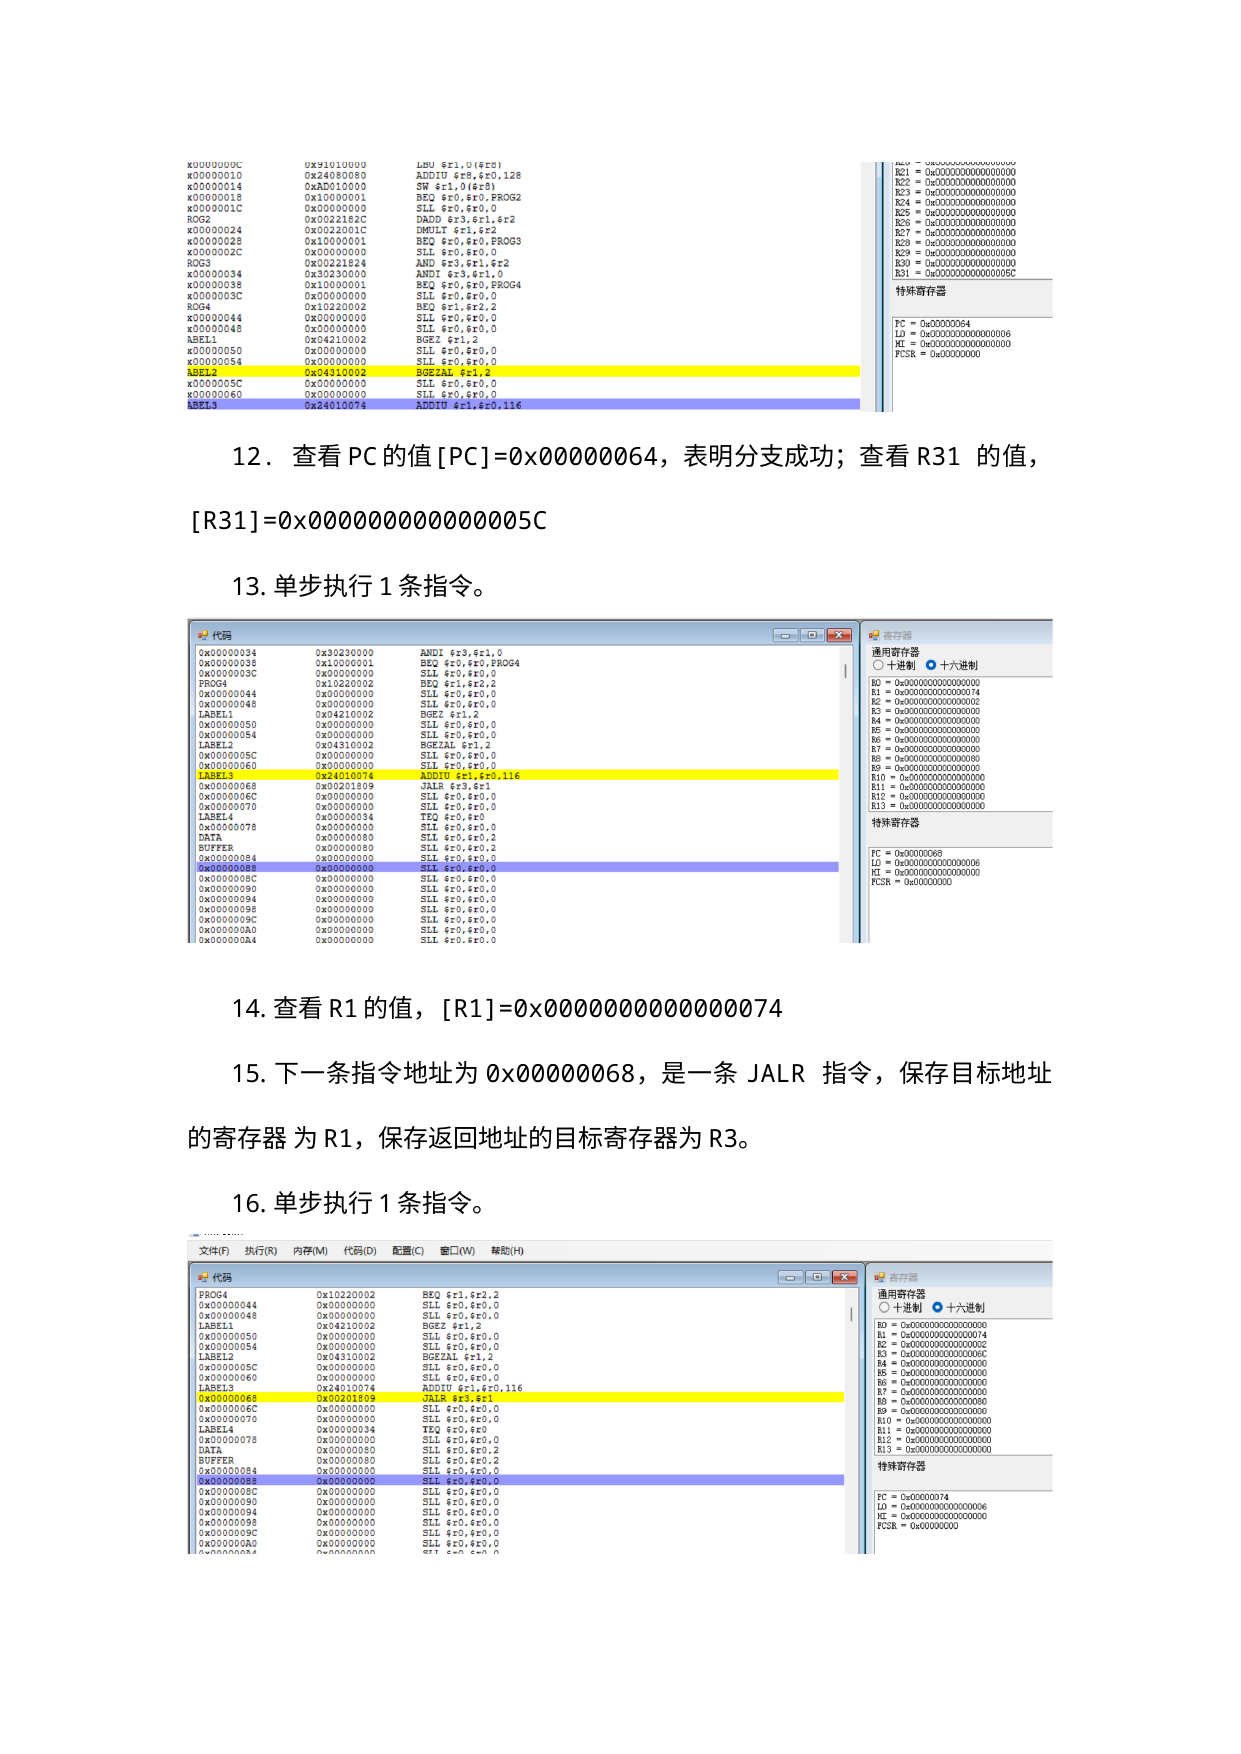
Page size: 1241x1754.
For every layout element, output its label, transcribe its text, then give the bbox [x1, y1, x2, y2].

text 14. 查看R1的值，[R1]=0x0000000000000074 [187, 974, 1053, 1039]
picture [187, 162, 1053, 412]
text 16. 单步执行1条指令。 [187, 1169, 1053, 1234]
text 15. 下一条指令地址为0x00000068，是一条 JALR 指令，保存目标地址的寄存器 为R1，保存返回地址的目标寄存器为R3。 [187, 1039, 1053, 1169]
text 13. 单步执行1条指令。 [187, 552, 1053, 617]
text 12. 查看PC的值[PC]=0x00000064，表明分支成功；查看R31 的值，[R31]=0x000000000000005C [187, 422, 1053, 552]
picture [187, 617, 1053, 943]
picture [187, 1234, 1053, 1554]
